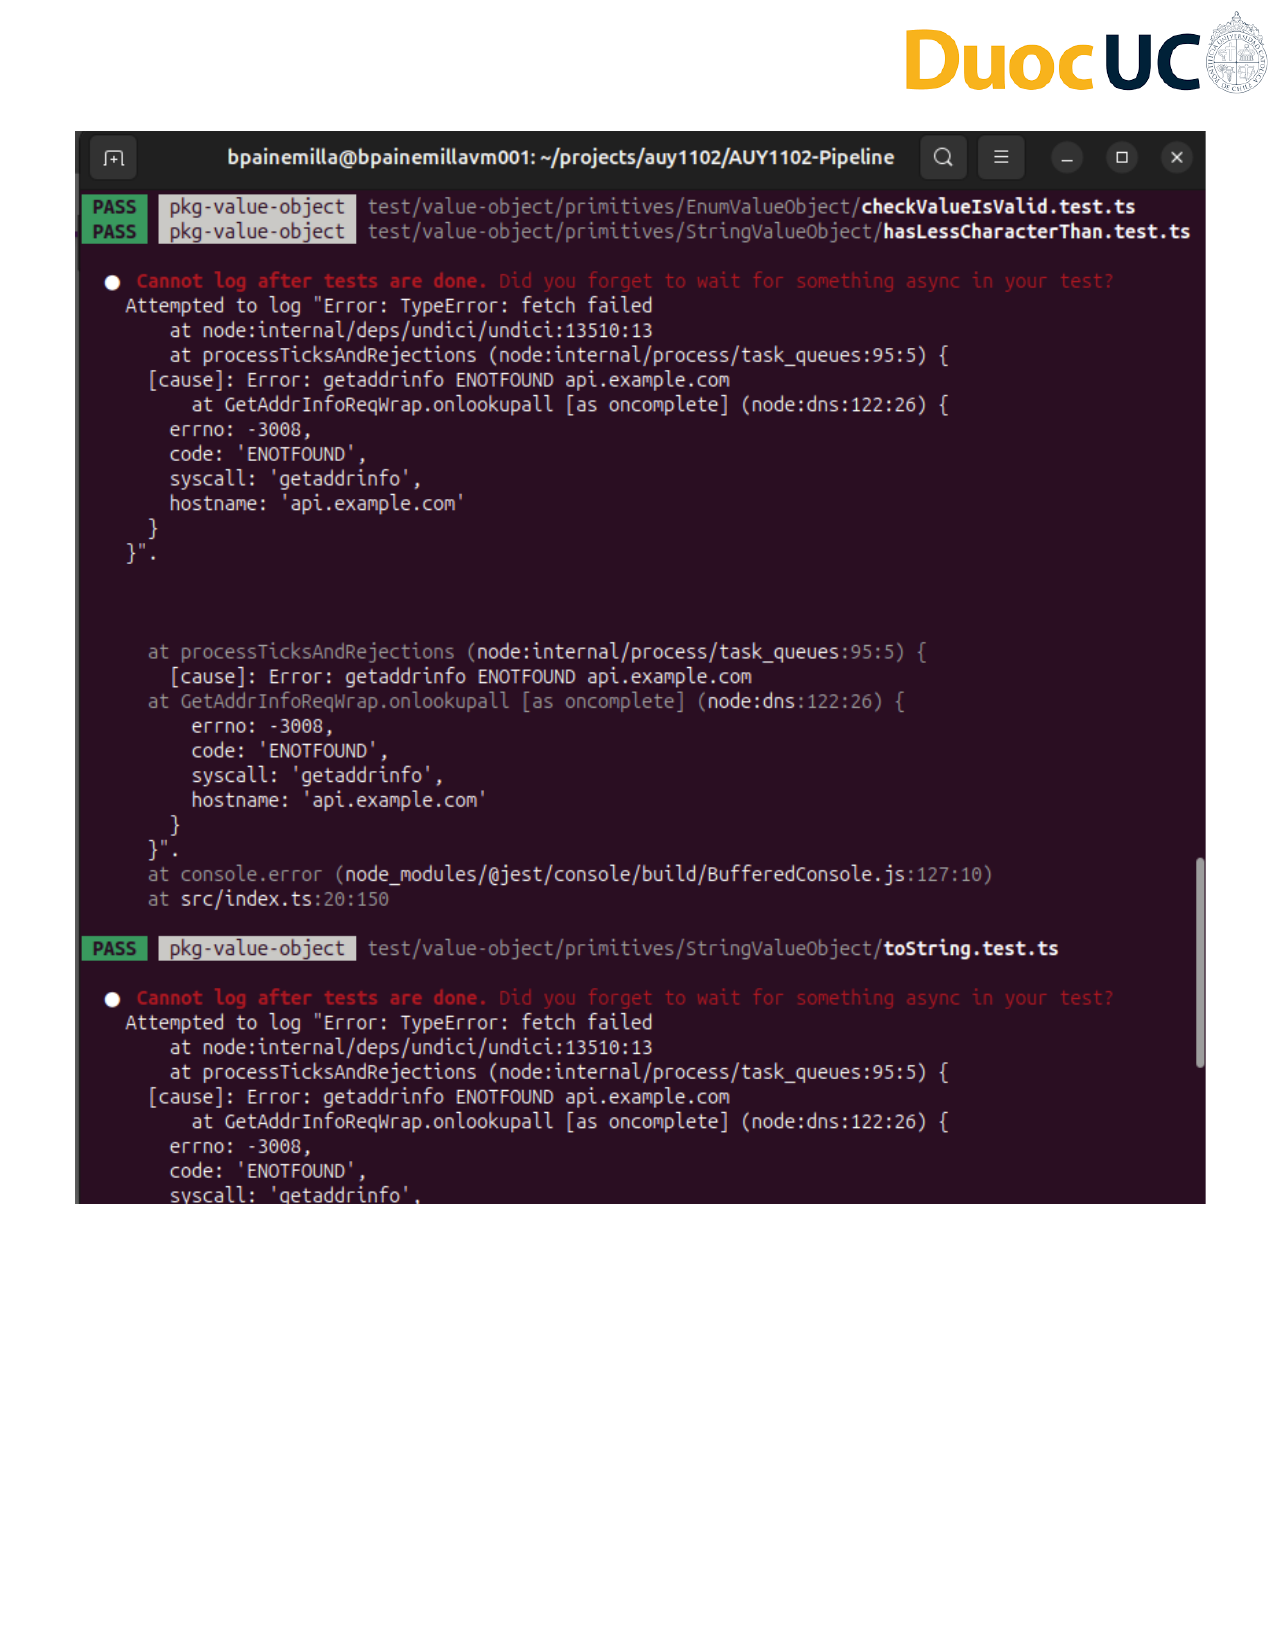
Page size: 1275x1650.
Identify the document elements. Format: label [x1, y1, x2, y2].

picture [901, 6, 1270, 94]
picture [75, 131, 1206, 1204]
